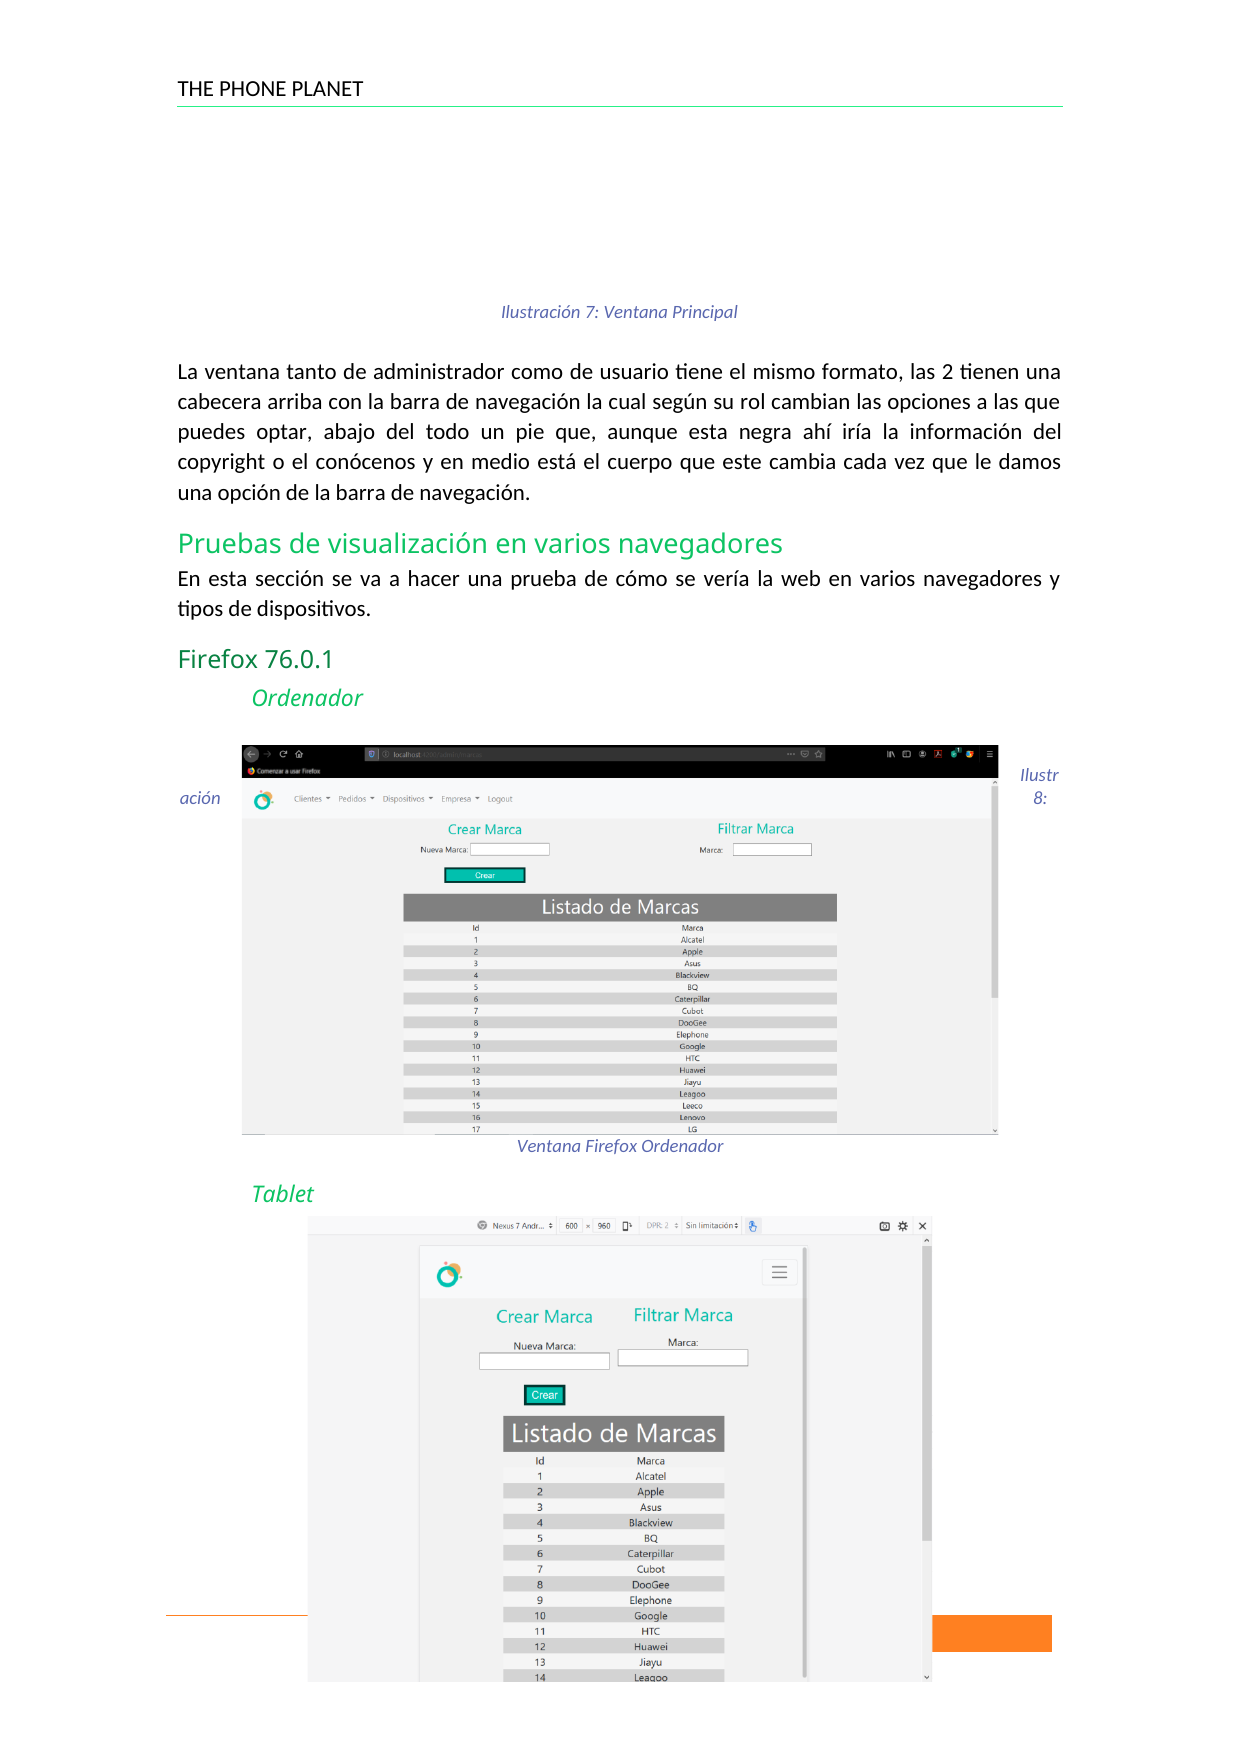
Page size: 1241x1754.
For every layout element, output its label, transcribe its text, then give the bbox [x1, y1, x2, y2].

subtitle Firefox 76.0.1 [177, 641, 1063, 675]
subtitle Pruebas de visualización en varios navegadores [177, 524, 1063, 561]
text En esta sección se va a hacer una prueba de cómo se vería la web en varios navegadores y tipos de dispositivos. [177, 564, 1063, 622]
subtitle Ordenador [177, 682, 1063, 713]
picture [241, 745, 999, 1135]
text La ventana tanto de administrador como de usuario tiene el mismo formato, las 2 tienen una cabecera arriba con la barra de navegación la cual según su rol cambian las opciones a las que puedes optar, abajo del todo un pie que, aunque esta negra ahí iría la información del copyright o el conócenos y en medio está el cuerpo que este cambia cada vez que le damos una opción de la barra de navegación. [177, 357, 1063, 506]
subtitle Tablet [177, 1178, 1063, 1210]
picture [307, 1216, 933, 1682]
